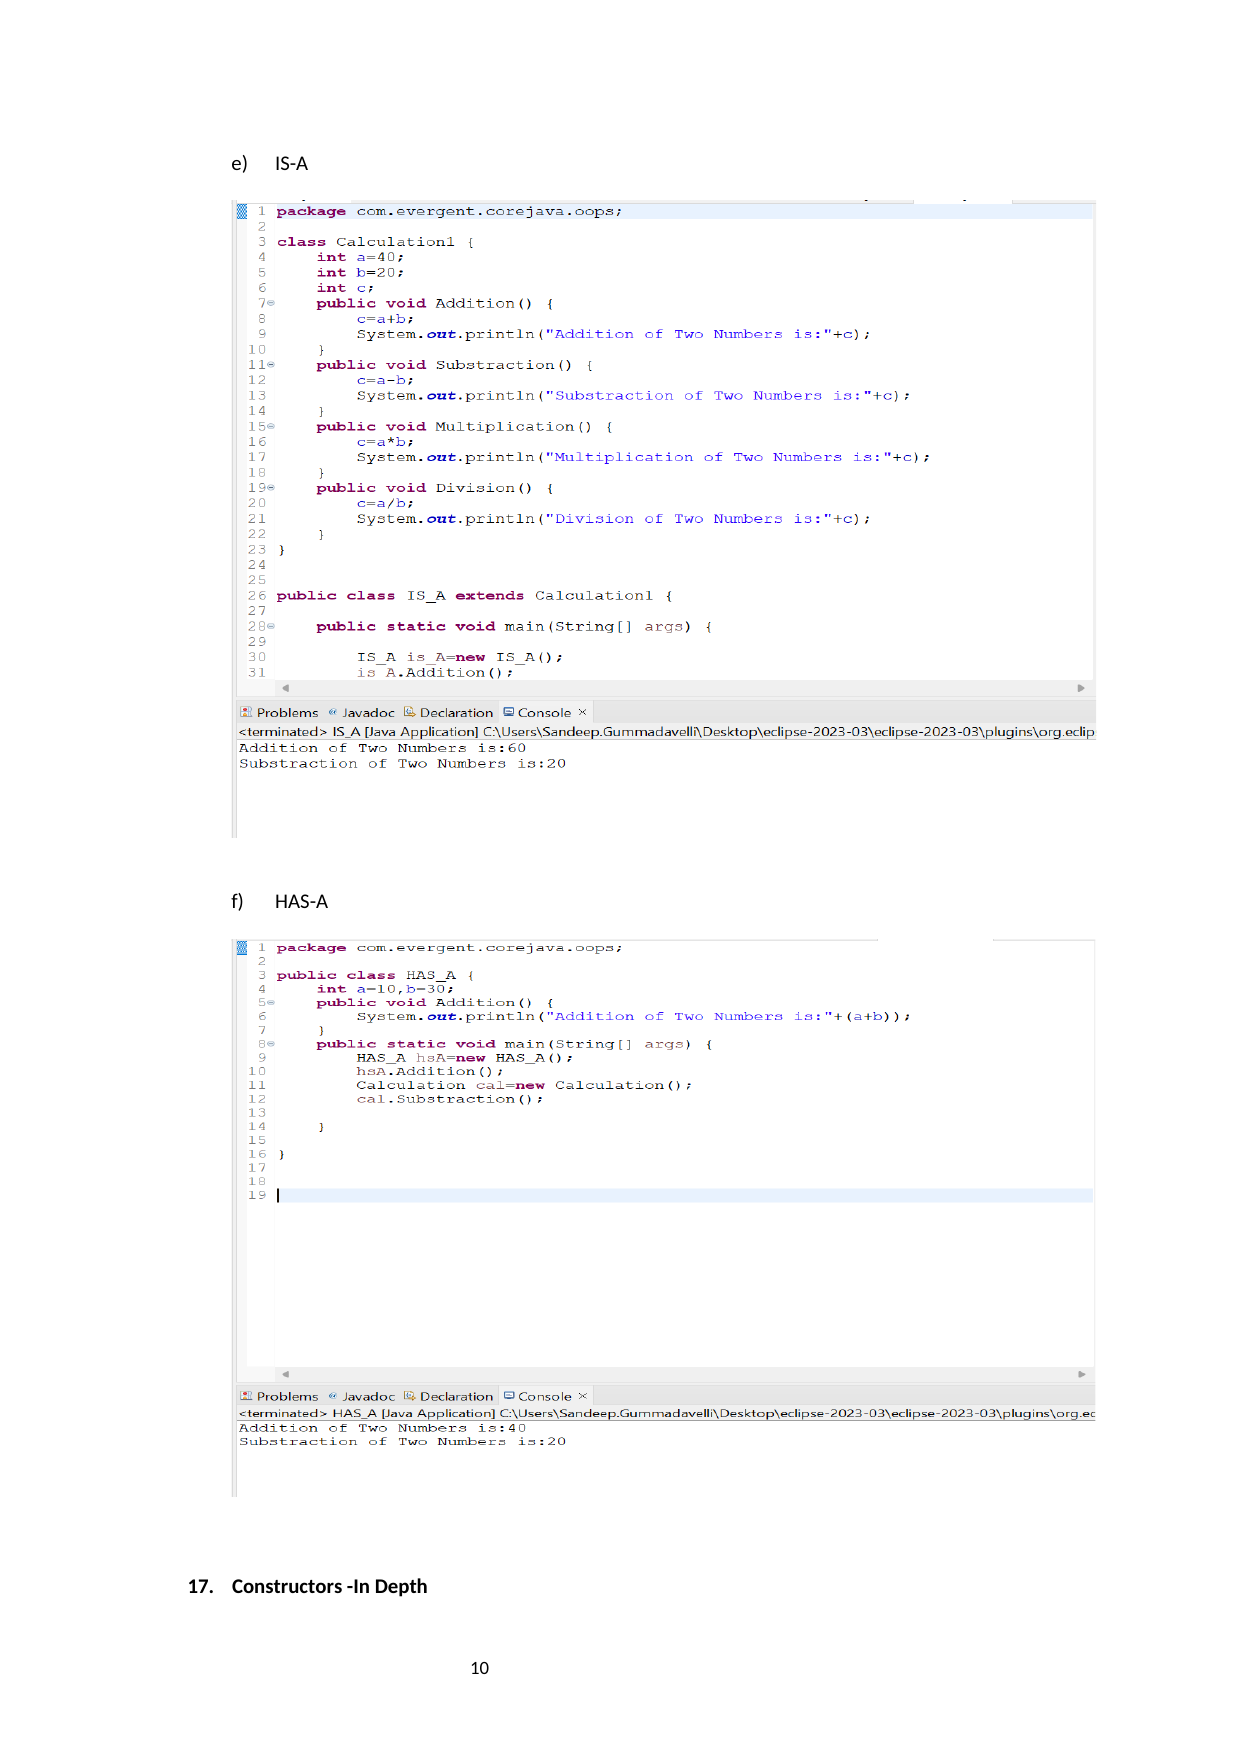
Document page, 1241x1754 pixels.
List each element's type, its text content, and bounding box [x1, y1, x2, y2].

list Constructors -In Depth [187, 1573, 1053, 1599]
list IS-A [231, 150, 1053, 175]
list HAS-A [231, 888, 1053, 914]
picture [231, 200, 1097, 838]
picture [231, 939, 1096, 1497]
